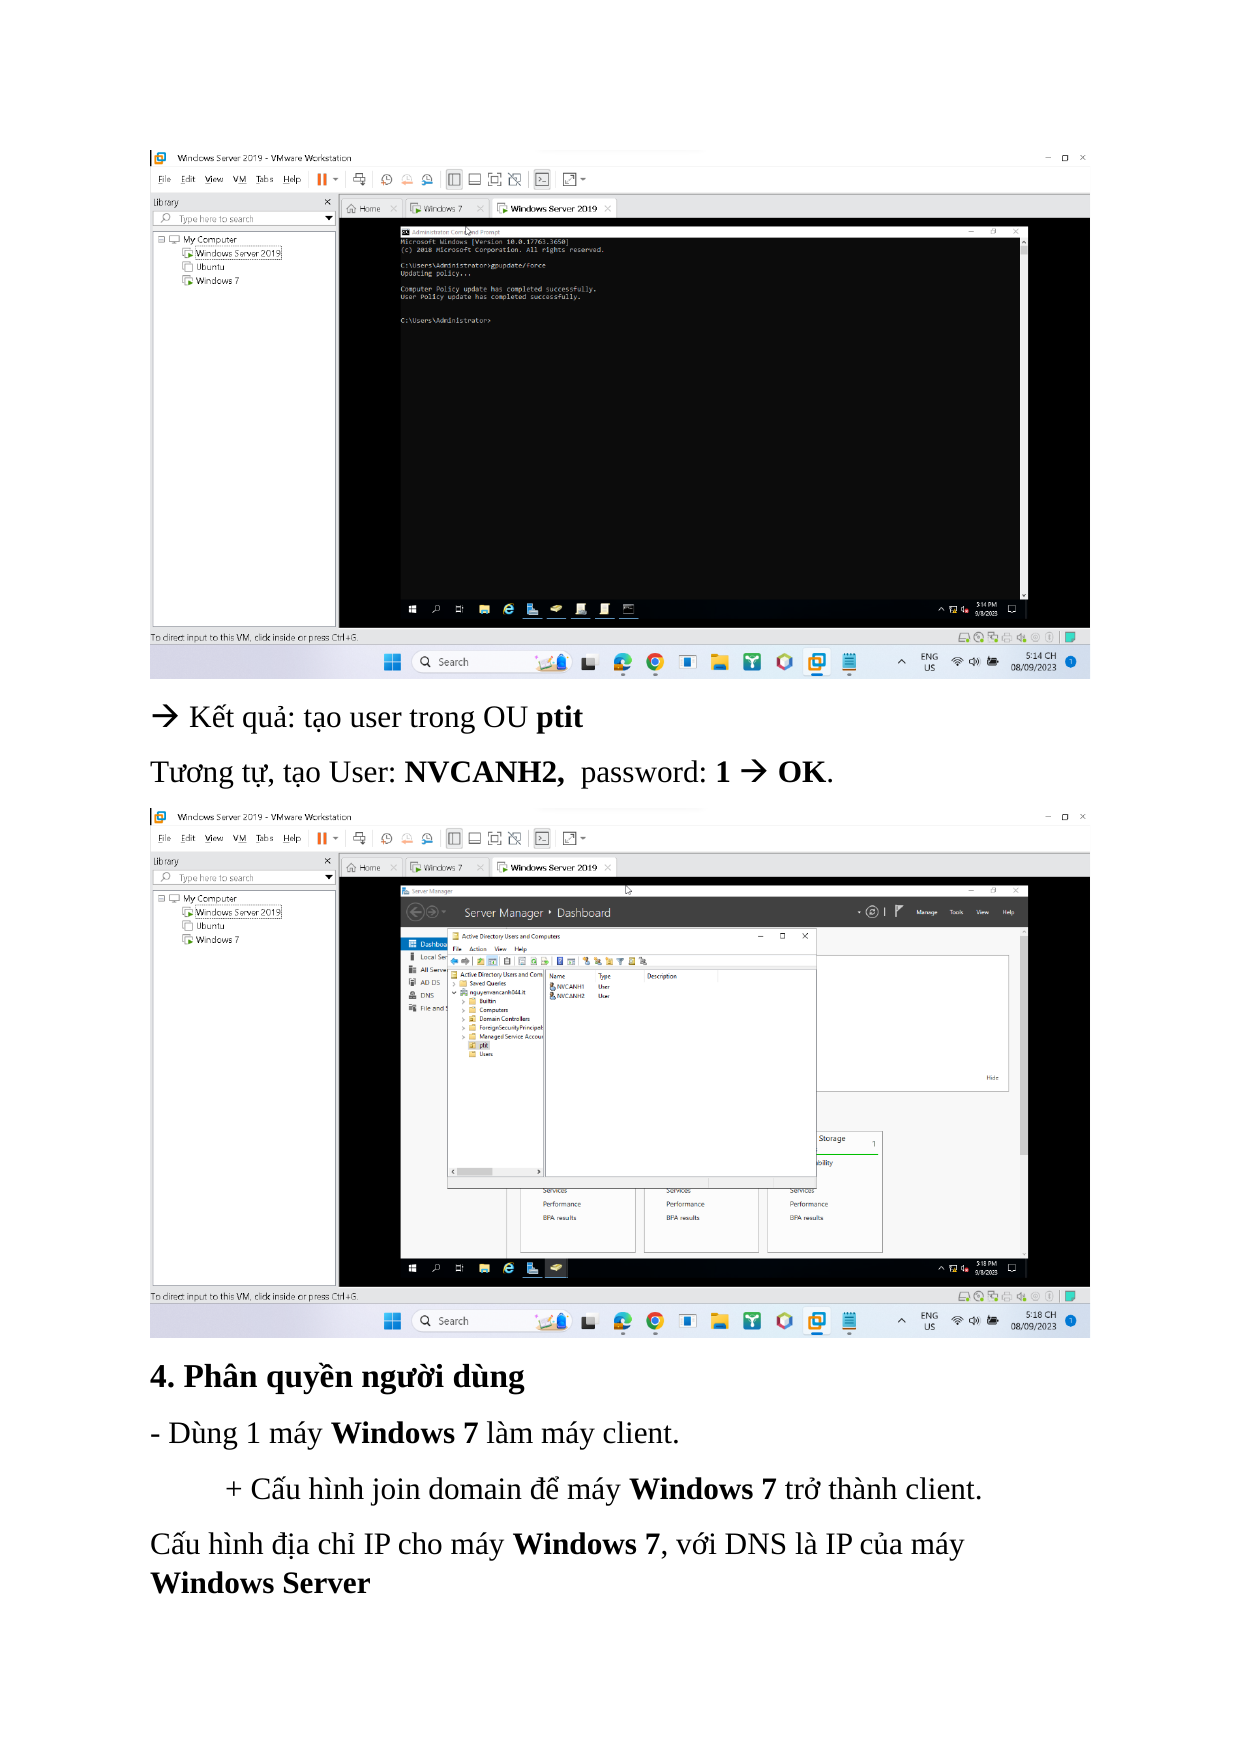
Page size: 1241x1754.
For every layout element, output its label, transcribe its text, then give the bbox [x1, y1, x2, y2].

text Tương tự, tạo User: NVCANH2, password: 1 OK. [150, 753, 1090, 789]
text + Cấu hình join domain để máy Windows 7 trở thành client. [150, 1470, 1090, 1506]
text Cấu hình địa chỉ IP cho máy Windows 7, với DNS là IP của máy Windows Server [150, 1525, 1090, 1600]
text 4. Phân quyền người dùng [150, 1356, 1090, 1395]
picture [150, 808, 1091, 1338]
picture [150, 150, 1091, 679]
text - Dùng 1 máy Windows 7 làm máy client. [150, 1414, 1090, 1450]
text Kết quả: tạo user trong OU ptit [150, 698, 1090, 734]
